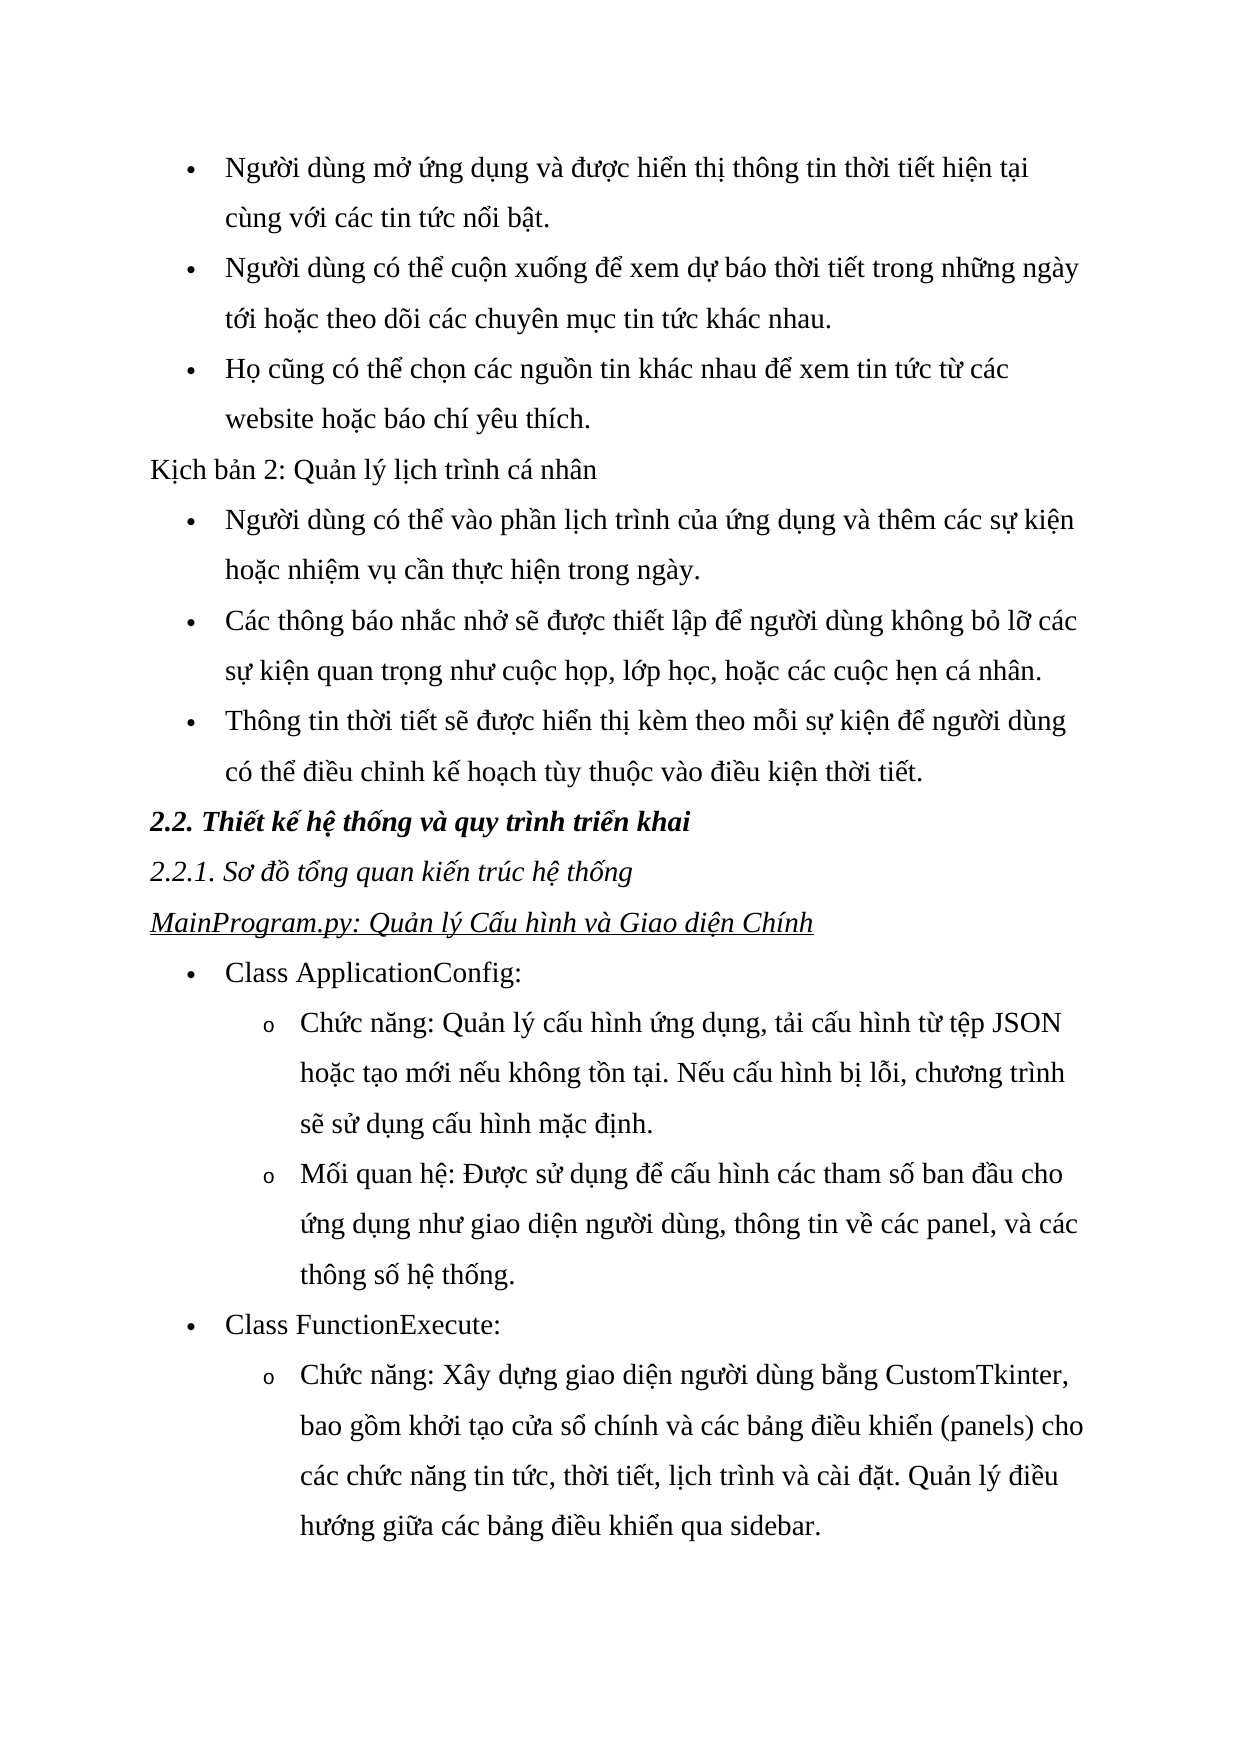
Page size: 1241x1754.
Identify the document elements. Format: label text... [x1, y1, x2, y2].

list Mối quan hệ: Được sử dụng để cấu hình các tham số ban đầu cho ứng dụng như giao diện người dùng, thông tin về các panel, và các thông số hệ thống. [262, 1156, 1090, 1290]
text 2.2. Thiết kế hệ thống và quy trình triển khai [150, 804, 1090, 838]
list Chức năng: Xây dựng giao diện người dùng bằng CustomTkinter, bao gồm khởi tạo cửa sổ chính và các bảng điều khiển (panels) cho các chức năng tin tức, thời tiết, lịch trình và cài đặt. Quản lý điều hướng giữa các bảng điều khiển qua sidebar. [262, 1357, 1090, 1542]
list Người dùng có thể vào phần lịch trình của ứng dụng và thêm các sự kiện hoặc nhiệm vụ cần thực hiện trong ngày. [187, 502, 1090, 586]
list Các thông báo nhắc nhở sẽ được thiết lập để người dùng không bỏ lỡ các sự kiện quan trọng như cuộc họp, lớp học, hoặc các cuộc hẹn cá nhân. [187, 603, 1090, 687]
text 2.2.1. Sơ đồ tổng quan kiến trúc hệ thống [150, 854, 1090, 888]
list Class ApplicationConfig: [187, 955, 1090, 988]
list Class FunctionExecute: [187, 1307, 1090, 1341]
list Chức năng: Quản lý cấu hình ứng dụng, tải cấu hình từ tệp JSON hoặc tạo mới nếu không tồn tại. Nếu cấu hình bị lỗi, chương trình sẽ sử dụng cấu hình mặc định. [262, 1005, 1090, 1139]
text MainProgram.py: Quản lý Cấu hình và Giao diện Chính [150, 905, 1090, 938]
list Thông tin thời tiết sẽ được hiển thị kèm theo mỗi sự kiện để người dùng có thể điều chỉnh kế hoạch tùy thuộc vào điều kiện thời tiết. [187, 703, 1090, 787]
list Người dùng mở ứng dụng và được hiển thị thông tin thời tiết hiện tại cùng với các tin tức nổi bật. [187, 150, 1090, 234]
list Người dùng có thể cuộn xuống để xem dự báo thời tiết trong những ngày tới hoặc theo dõi các chuyên mục tin tức khác nhau. [187, 251, 1090, 334]
text Kịch bản 2: Quản lý lịch trình cá nhân [150, 452, 1090, 485]
list Họ cũng có thể chọn các nguồn tin khác nhau để xem tin tức từ các website hoặc báo chí yêu thích. [187, 351, 1090, 435]
